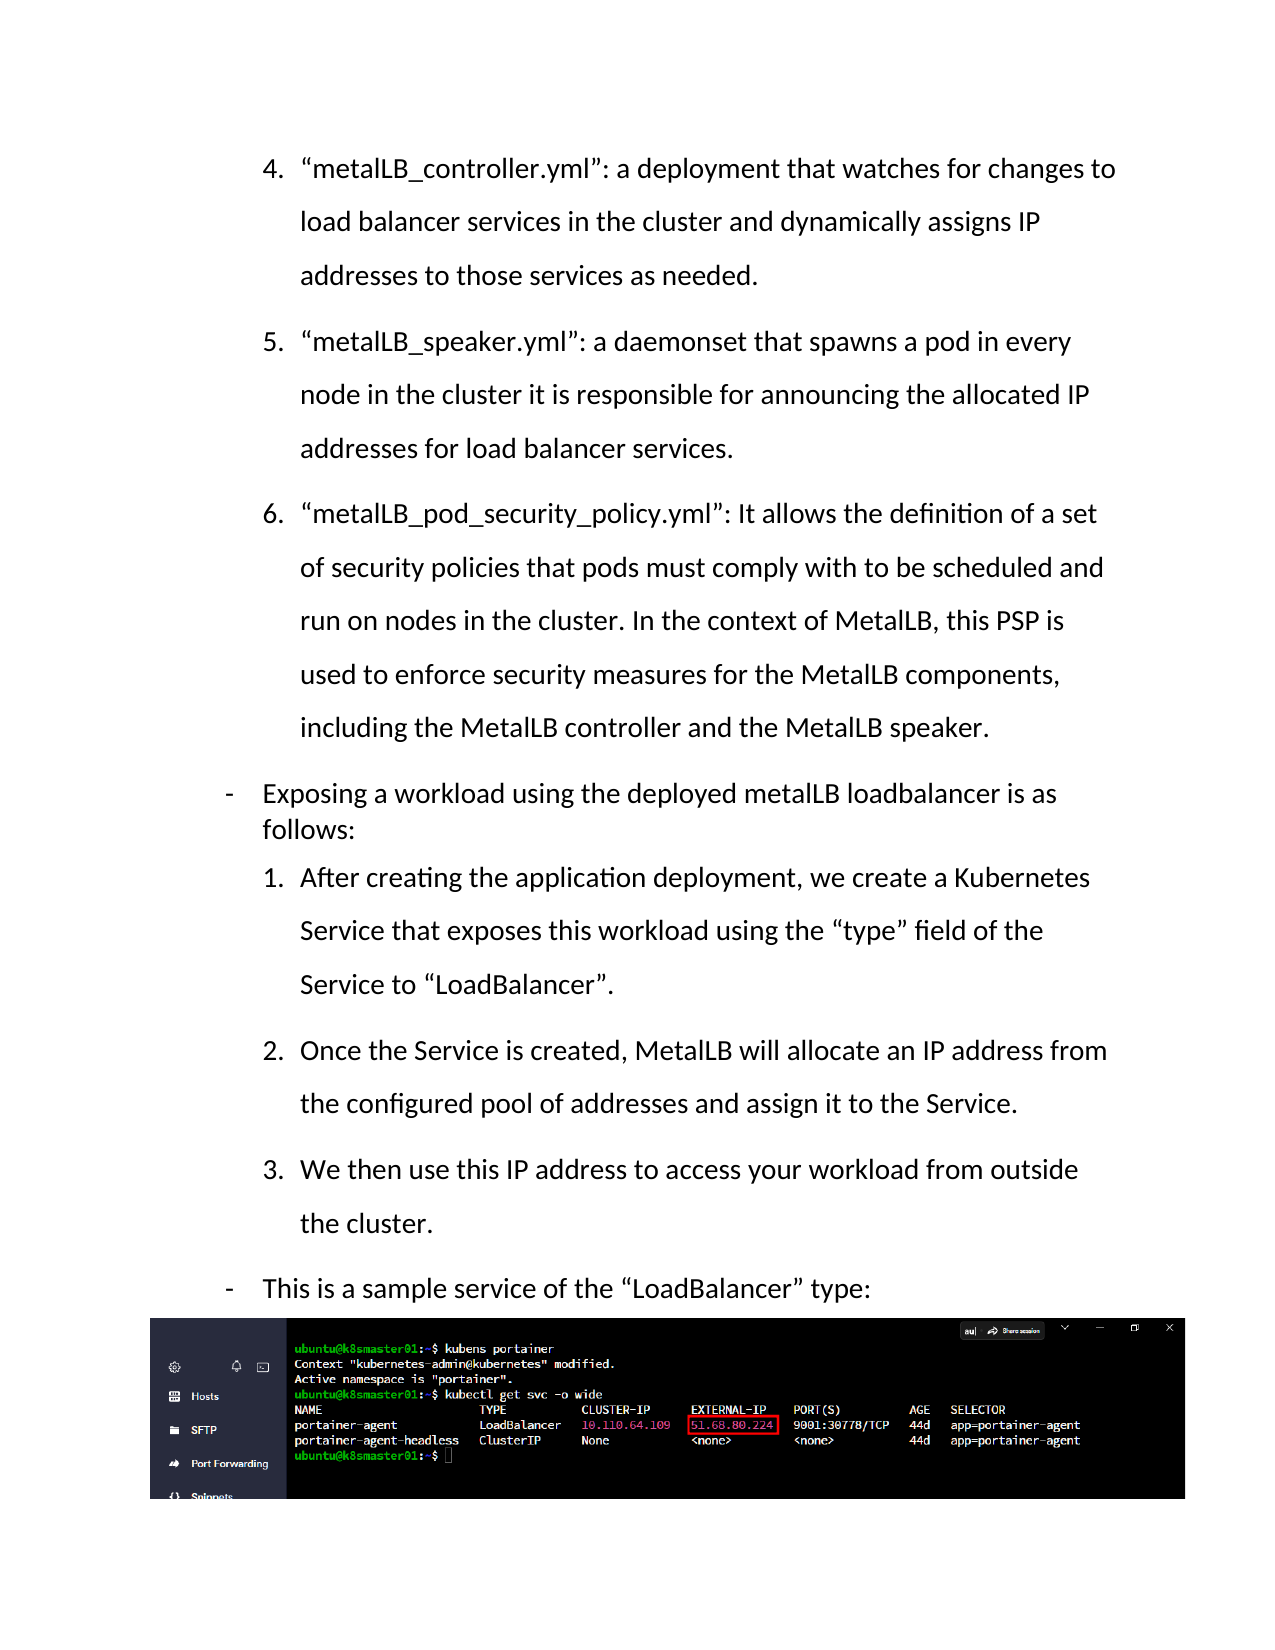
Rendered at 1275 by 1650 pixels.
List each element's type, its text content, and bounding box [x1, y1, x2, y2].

list We then use this IP address to access your workload from outside the cluster. [262, 1151, 1125, 1240]
list “metalLB_speaker.yml”: a daemonset that spawns a pod in every node in the cluster it is responsible for announcing the allocated IP addresses for load balancer services. [262, 323, 1125, 465]
list After creating the application deployment, we create a Kubernetes Service that exposes this workload using the “type” field of the Service to “LoadBalancer”. [262, 859, 1125, 1002]
list Once the Service is created, MetalLB will allocate an IP address from the configured pool of addresses and assign it to the Service. [262, 1032, 1125, 1121]
list “metalLB_pod_security_policy.yml”: It allows the definition of a set of security policies that pods must comply with to be scheduled and run on nodes in the cluster. In the context of MetalLB, this PSP is used to enforce security measures for the MetalLB components, including the MetalLB controller and the MetalLB speaker. [262, 496, 1125, 745]
picture [150, 1318, 1186, 1499]
text Exposing a workload using the deployed metalLB loadbalancer is as follows: [225, 775, 1125, 847]
text This is a sample service of the “LoadBalancer” type: [225, 1271, 1125, 1306]
list “metalLB_controller.yml”: a deployment that watches for changes to load balancer services in the cluster and dynamically assigns IP addresses to those services as needed. [262, 150, 1125, 292]
